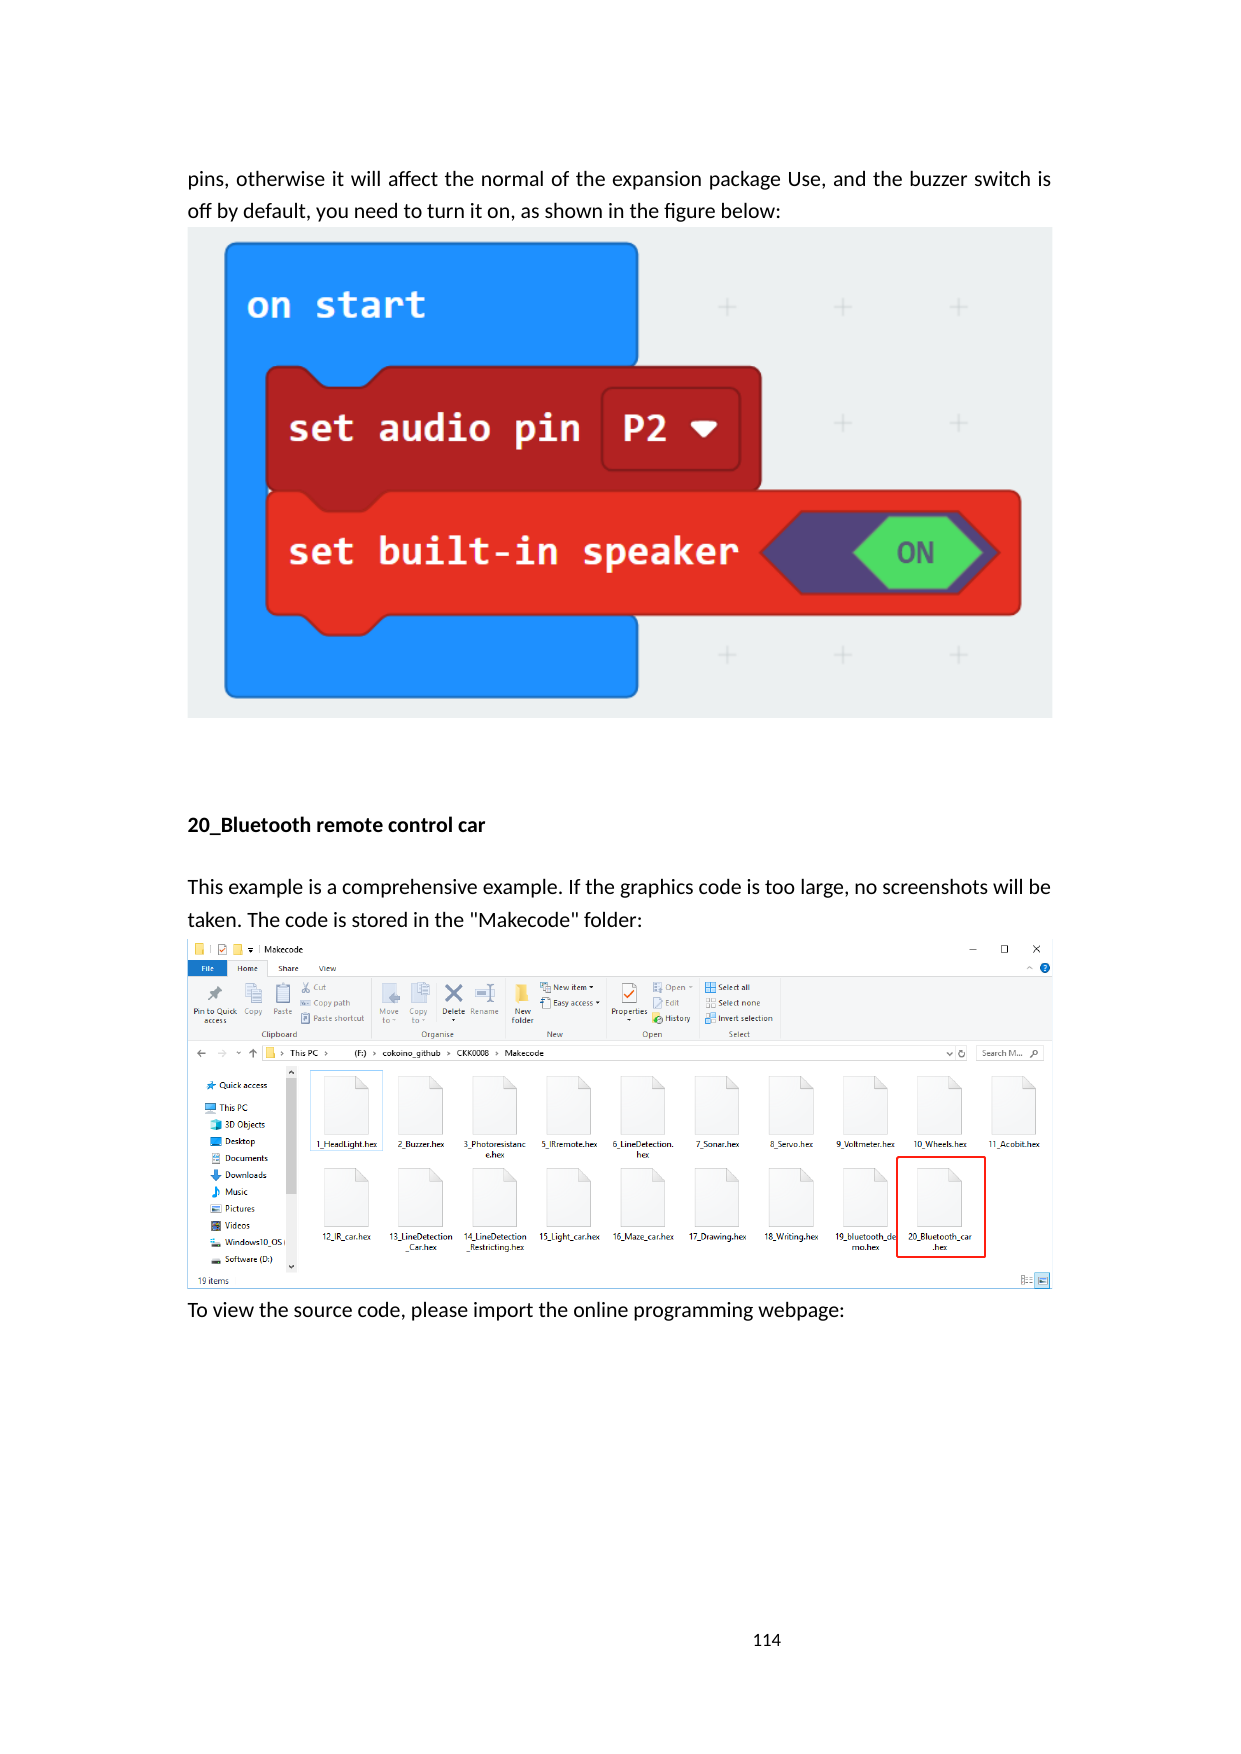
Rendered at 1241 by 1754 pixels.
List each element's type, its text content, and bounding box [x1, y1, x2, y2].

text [187, 162, 1053, 227]
picture [187, 939, 1053, 1289]
subtitle 20_Bluetooth remote control car [187, 809, 1053, 841]
picture [187, 227, 1053, 718]
text To view the source code, please import the online programming webpage: [187, 1293, 1053, 1325]
text This example is a comprehensive example. If the graphics code is too large, no screenshots will be taken. The code is stored in the "Makecode" folder: [187, 870, 1053, 939]
